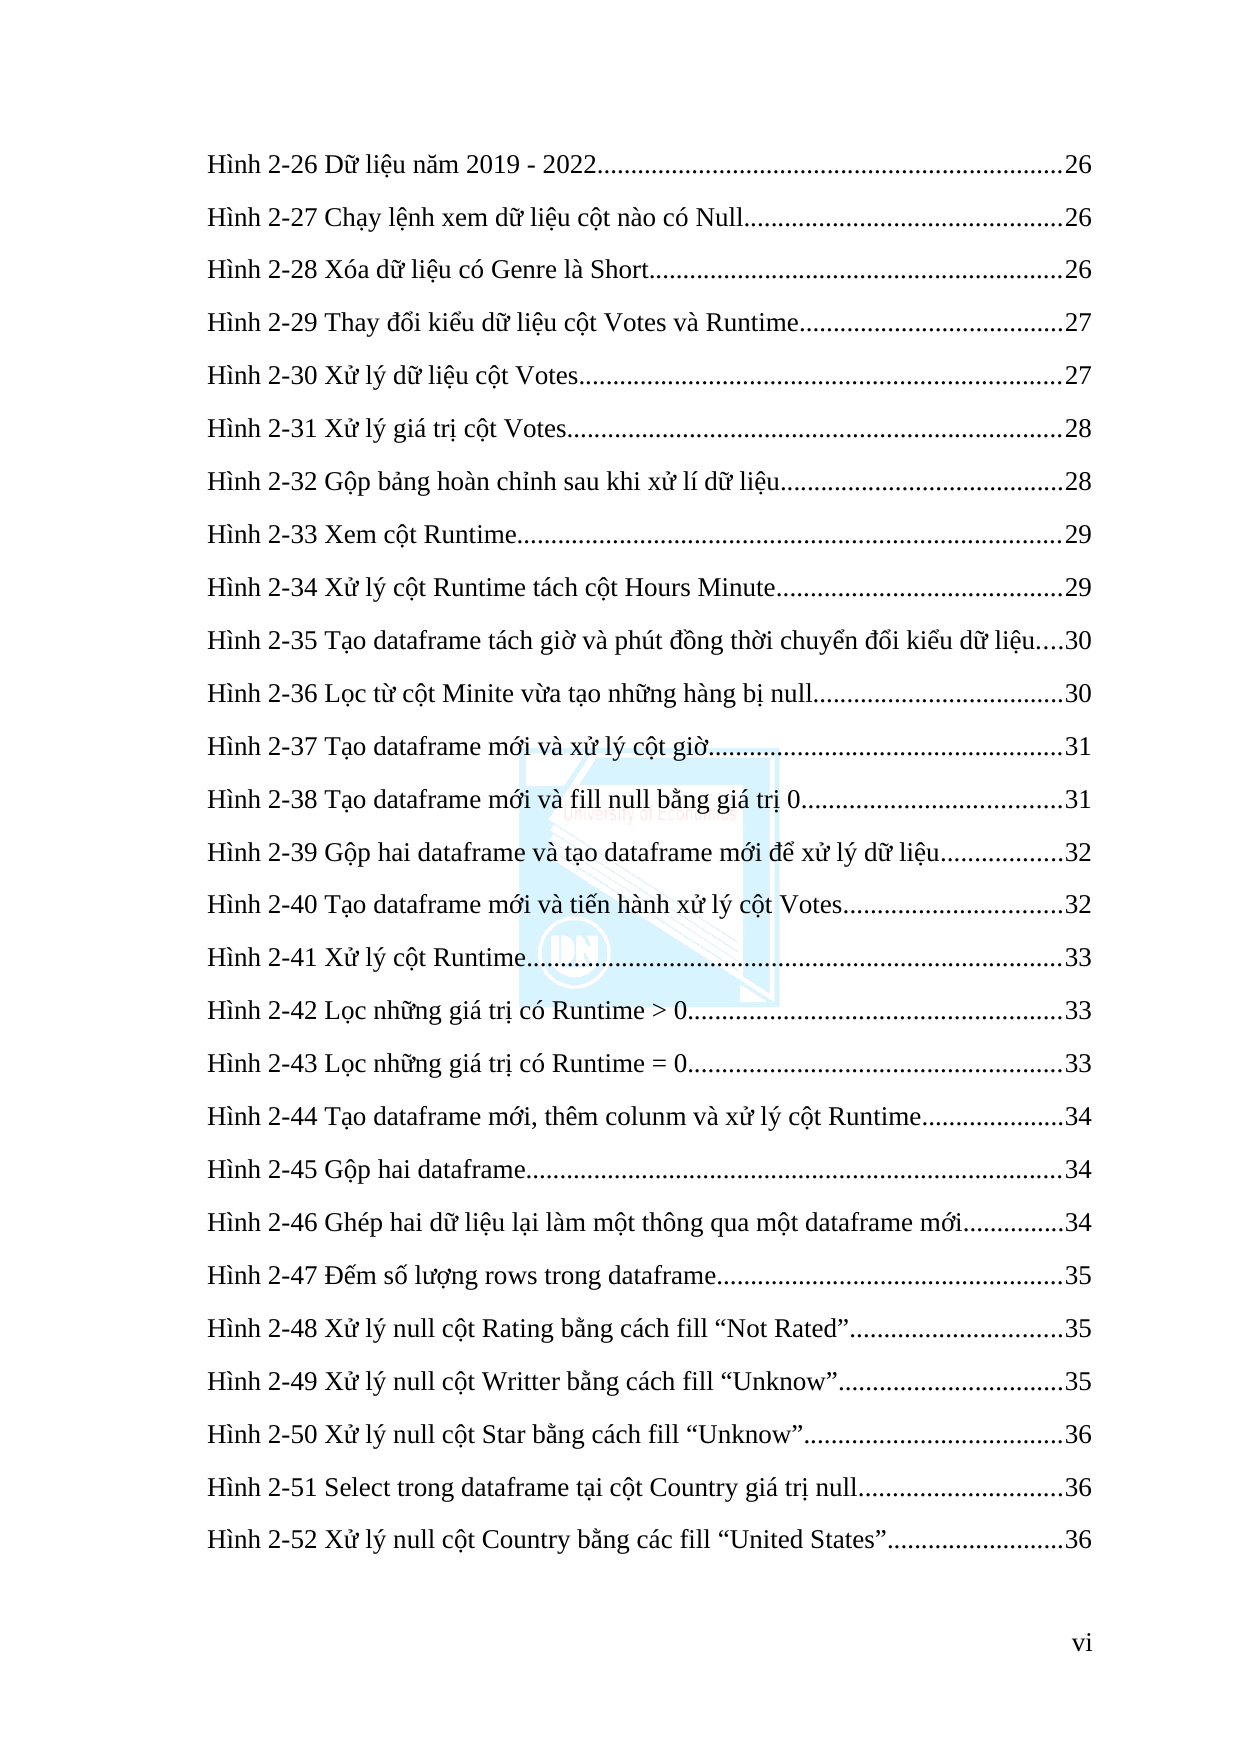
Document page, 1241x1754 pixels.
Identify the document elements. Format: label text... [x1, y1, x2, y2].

text Hình 2-26 Dữ liệu năm 2019 - 2022 26 [207, 148, 1092, 179]
text Hình 2-47 Đếm số lượng rows trong dataframe 35 [207, 1259, 1092, 1290]
text Hình 2-51 Select trong dataframe tại cột Country giá trị null 36 [207, 1471, 1092, 1502]
text Hình 2-48 Xử lý null cột Rating bằng cách fill “Not Rated” 35 [207, 1312, 1092, 1343]
text Hình 2-34 Xử lý cột Runtime tách cột Hours Minute 29 [207, 571, 1092, 602]
text Hình 2-37 Tạo dataframe mới và xử lý cột giờ 31 [207, 730, 1092, 761]
text Hình 2-35 Tạo dataframe tách giờ và phút đồng thời chuyển đổi kiểu dữ liệu 30 [207, 624, 1092, 655]
text Hình 2-45 Gộp hai dataframe 34 [207, 1153, 1092, 1184]
text Hình 2-52 Xử lý null cột Country bằng các fill “United States” 36 [207, 1523, 1092, 1555]
text Hình 2-49 Xử lý null cột Writter bằng cách fill “Unknow” 35 [207, 1365, 1092, 1396]
text Hình 2-38 Tạo dataframe mới và fill null bằng giá trị 0 31 [207, 783, 1092, 814]
text Hình 2-28 Xóa dữ liệu có Genre là Short 26 [207, 253, 1092, 285]
text Hình 2-32 Gộp bảng hoàn chỉnh sau khi xử lí dữ liệu 28 [207, 465, 1092, 496]
text Hình 2-31 Xử lý giá trị cột Votes 28 [207, 412, 1092, 443]
text Hình 2-36 Lọc từ cột Minite vừa tạo những hàng bị null 30 [207, 677, 1092, 708]
text Hình 2-40 Tạo dataframe mới và tiến hành xử lý cột Votes 32 [207, 888, 1092, 920]
text Hình 2-50 Xử lý null cột Star bằng cách fill “Unknow” 36 [207, 1418, 1092, 1449]
text Hình 2-43 Lọc những giá trị có Runtime = 0 33 [207, 1047, 1092, 1078]
text Hình 2-42 Lọc những giá trị có Runtime > 0 33 [207, 994, 1092, 1026]
text Hình 2-46 Ghép hai dữ liệu lại làm một thông qua một dataframe mới 34 [207, 1206, 1092, 1237]
text Hình 2-30 Xử lý dữ liệu cột Votes 27 [207, 359, 1092, 391]
text Hình 2-39 Gộp hai dataframe và tạo dataframe mới để xử lý dữ liệu 32 [207, 836, 1092, 867]
text Hình 2-27 Chạy lệnh xem dữ liệu cột nào có Null 26 [207, 201, 1092, 232]
text Hình 2-29 Thay đổi kiểu dữ liệu cột Votes và Runtime 27 [207, 306, 1092, 338]
text Hình 2-41 Xử lý cột Runtime 33 [207, 941, 1092, 973]
text Hình 2-33 Xem cột Runtime 29 [207, 518, 1092, 549]
text Hình 2-44 Tạo dataframe mới, thêm colunm và xử lý cột Runtime 34 [207, 1100, 1092, 1131]
